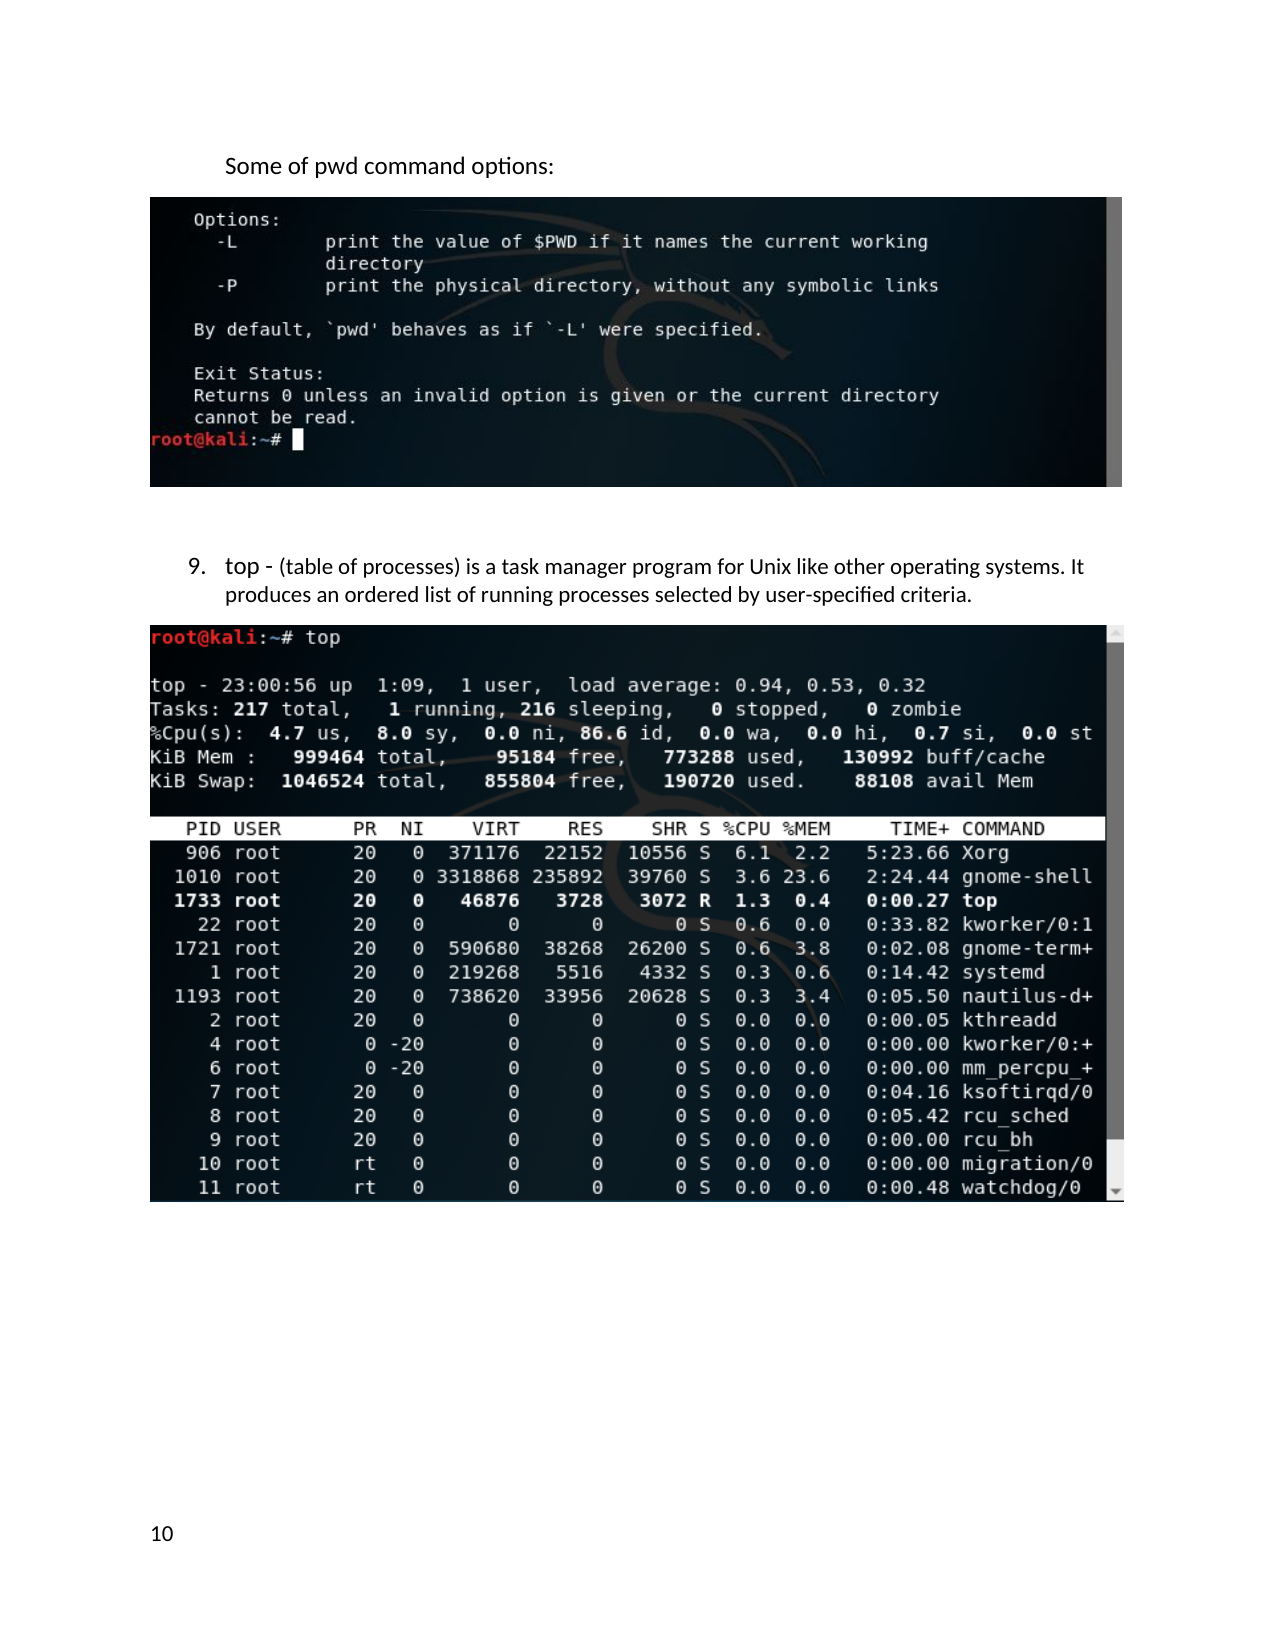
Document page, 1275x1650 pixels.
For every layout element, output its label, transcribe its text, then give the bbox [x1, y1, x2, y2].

picture [150, 197, 1122, 487]
picture [150, 625, 1124, 1202]
list top - (table of processes) is a task manager program for Unix like other operating systems. It produces an ordered list of running processes selected by user-specified criteria. [187, 550, 1125, 609]
list Some of pwd command options: [225, 150, 1125, 181]
